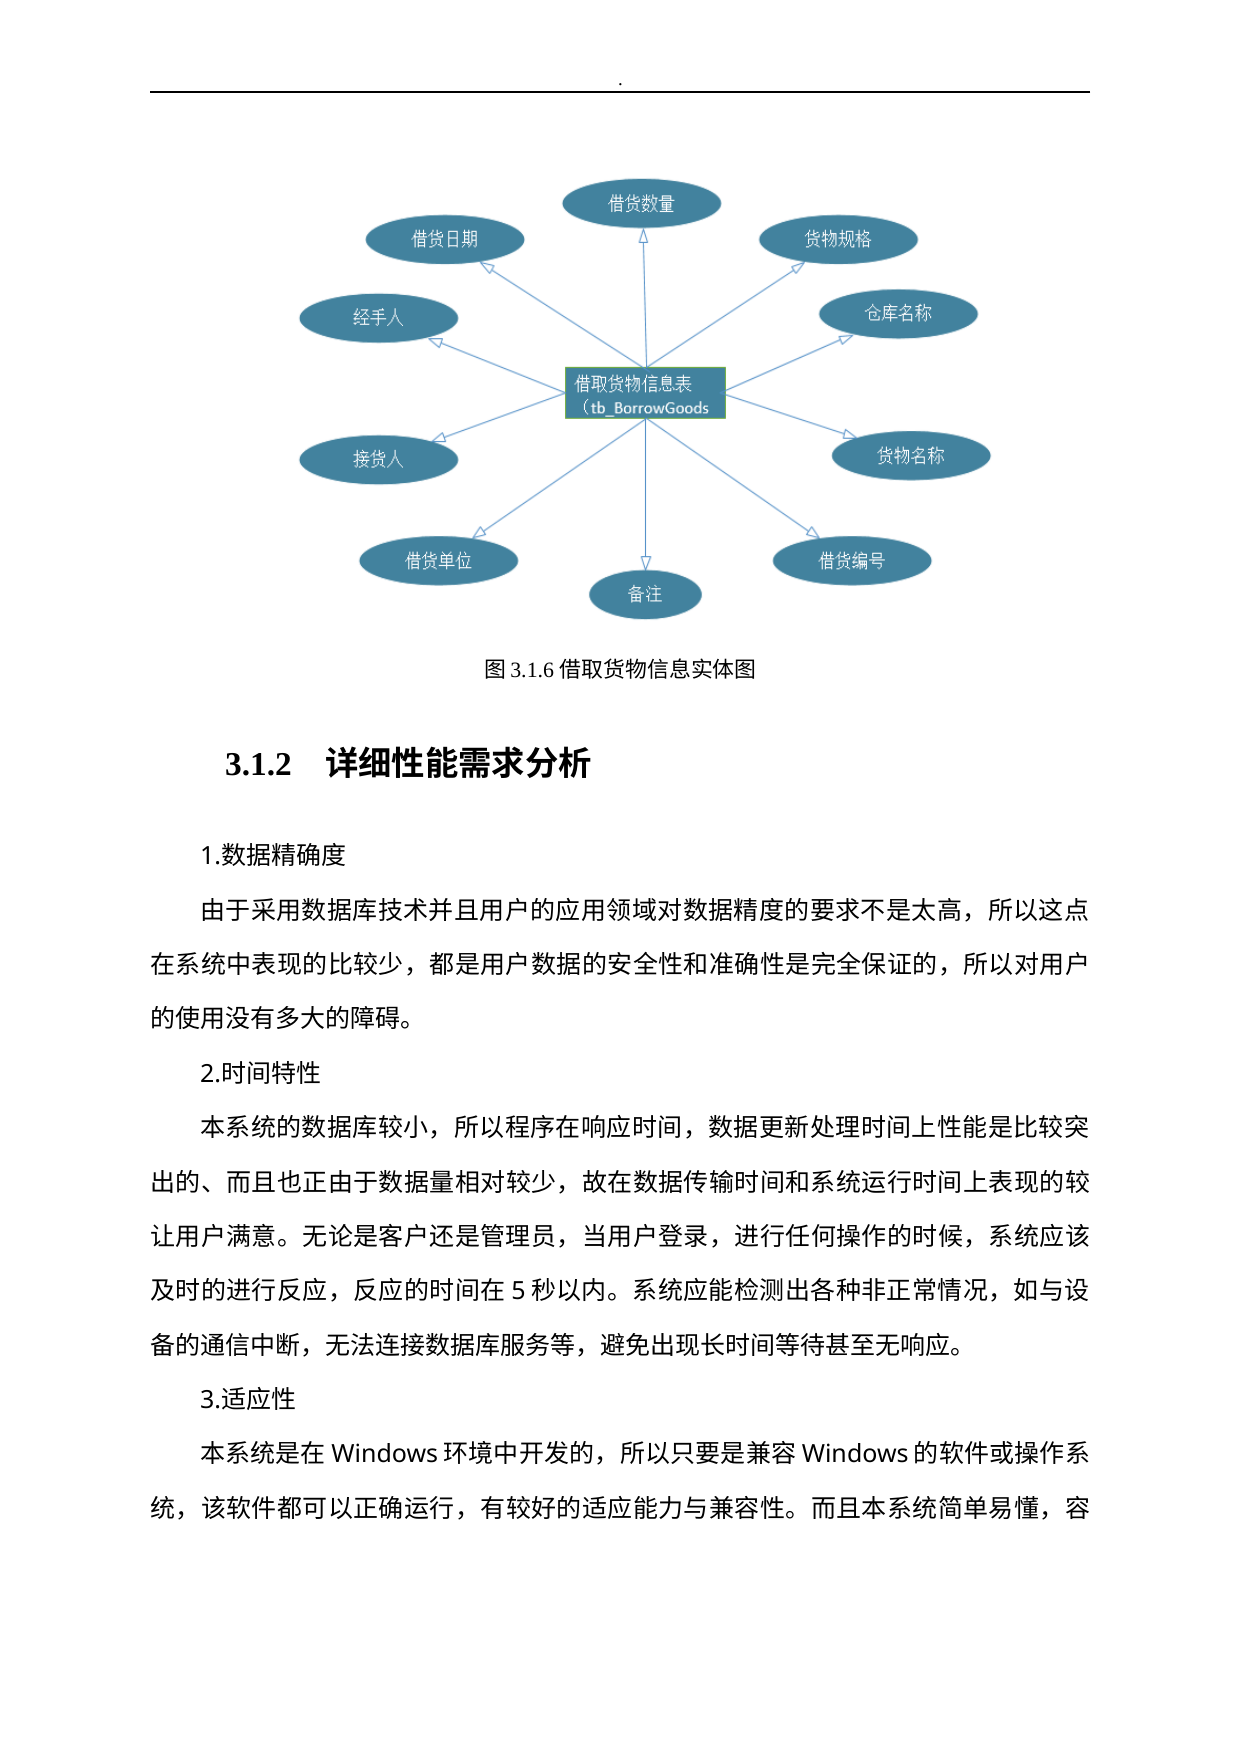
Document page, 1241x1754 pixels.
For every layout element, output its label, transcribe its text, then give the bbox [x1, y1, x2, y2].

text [150, 1434, 1090, 1524]
subtitle 详细性能需求分析 [225, 736, 1090, 784]
text 图3.1.6 借取货物信息实体图 [150, 652, 1090, 684]
text 2.时间特性 [150, 1053, 1090, 1089]
text 由于采用数据库技术并且用户的应用领域对数据精度的要求不是太高，所以这点在系统中表现的比较少，都是用户数据的安全性和准确性是完全保证的，所以对用户的使用没有多大的障碍。 [150, 890, 1090, 1035]
text 1.数据精确度 [150, 836, 1090, 872]
text 3.适应性 [150, 1379, 1090, 1416]
picture [261, 150, 1029, 638]
text 本系统的数据库较小，所以程序在响应时间，数据更新处理时间上性能是比较突出的、而且也正由于数据量相对较少，故在数据传输时间和系统运行时间上表现的较让用户满意。无论是客户还是管理员，当用户登录，进行任何操作的时候，系统应该及时的进行反应，反应的时间在5秒以内。系统应能检测出各种非正常情况，如与设备的通信中断，无法连接数据库服务等，避免出现长时间等待甚至无响应。 [150, 1108, 1090, 1361]
